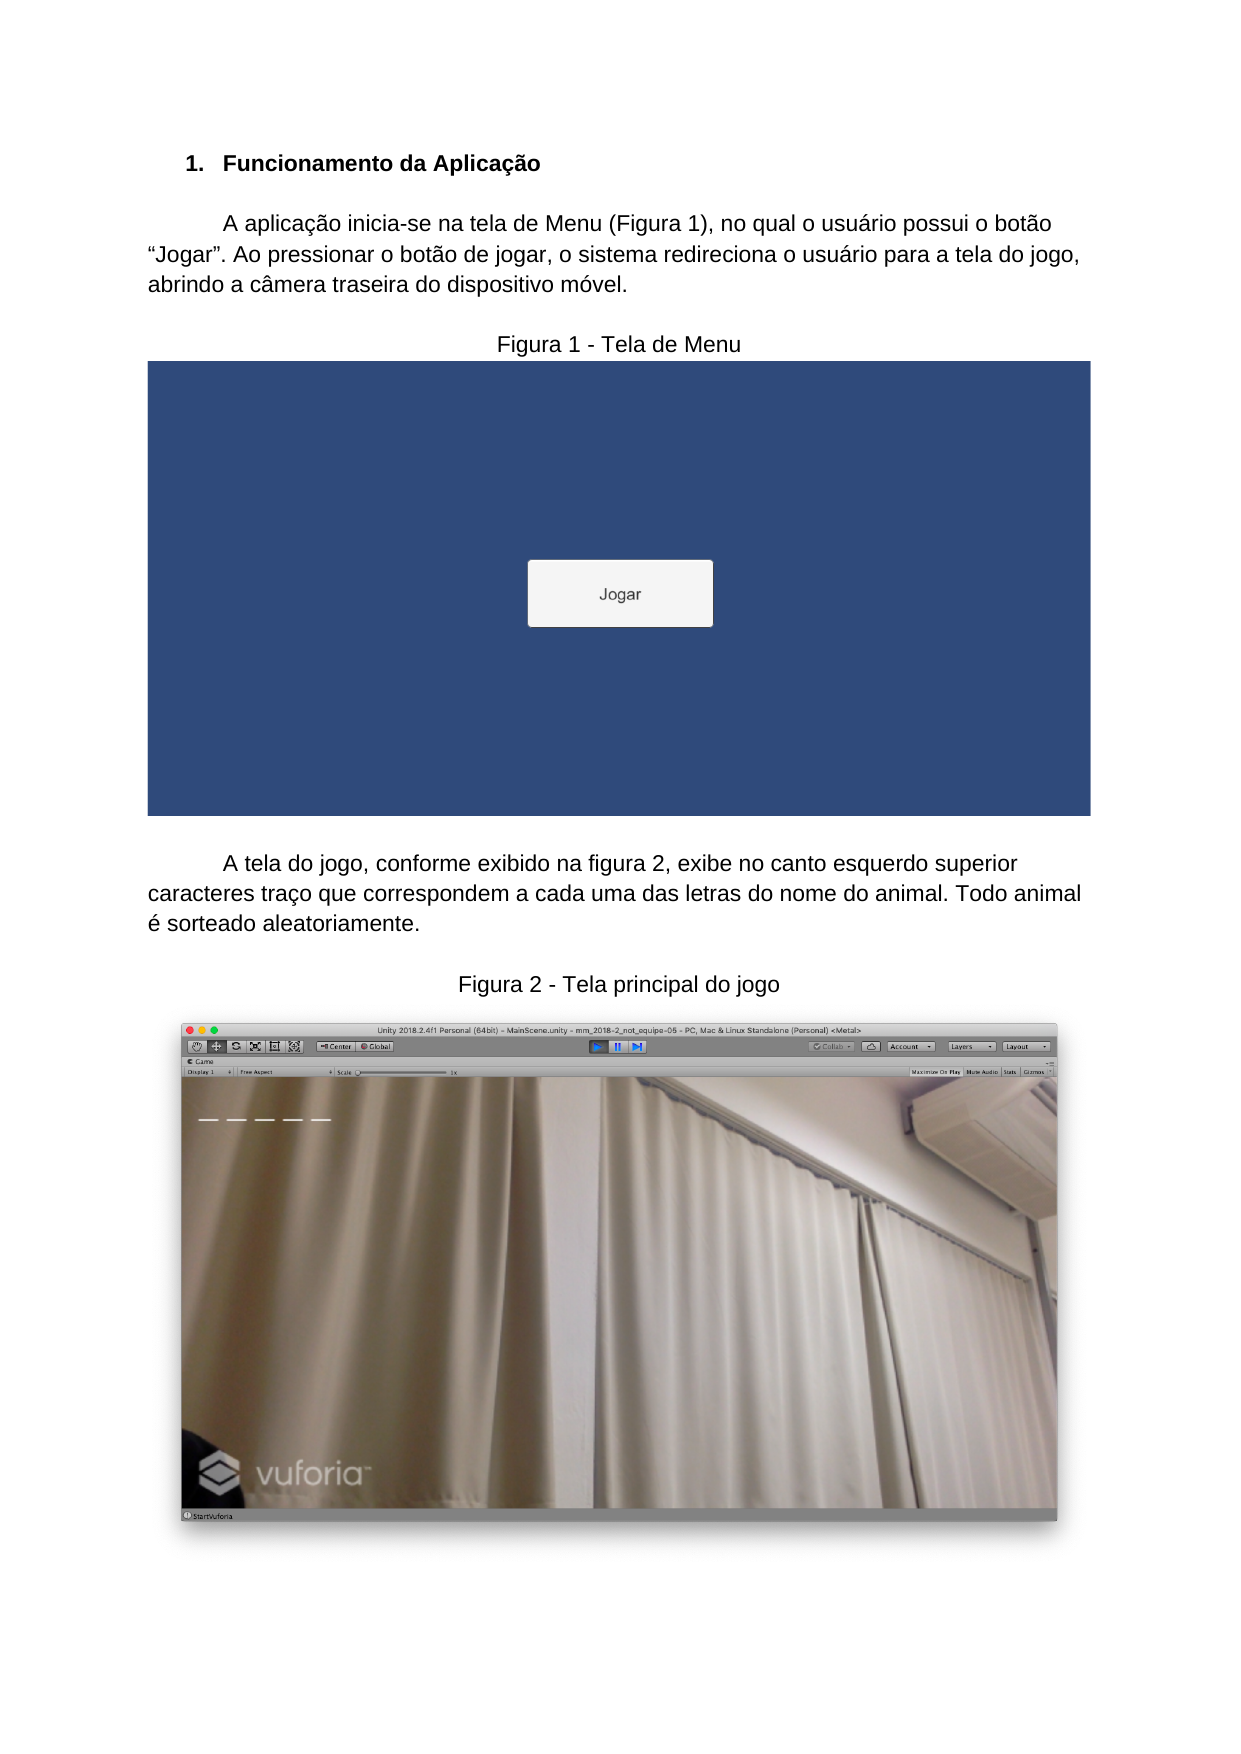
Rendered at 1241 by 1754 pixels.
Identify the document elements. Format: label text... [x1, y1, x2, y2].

picture [147, 361, 1091, 816]
text Figura 1 - Tela de Menu [148, 331, 1090, 358]
list Funcionamento da Aplicação [185, 150, 1090, 176]
picture [147, 1000, 1091, 1566]
text A tela do jogo, conforme exibido na figura 2, exibe no canto esquerdo superior caracteres traço que correspondem a cada uma das letras do nome do animal. Todo animal é sorteado aleatoriamente. [148, 850, 1090, 936]
text Figura 2 - Tela principal do jogo [148, 971, 1090, 997]
text A aplicação inicia-se na tela de Menu (Figura 1), no qual o usuário possui o botão “Jogar”. Ao pressionar o botão de jogar, o sistema redireciona o usuário para a tela do jogo, abrindo a câmera traseira do dispositivo móvel. [148, 210, 1090, 297]
